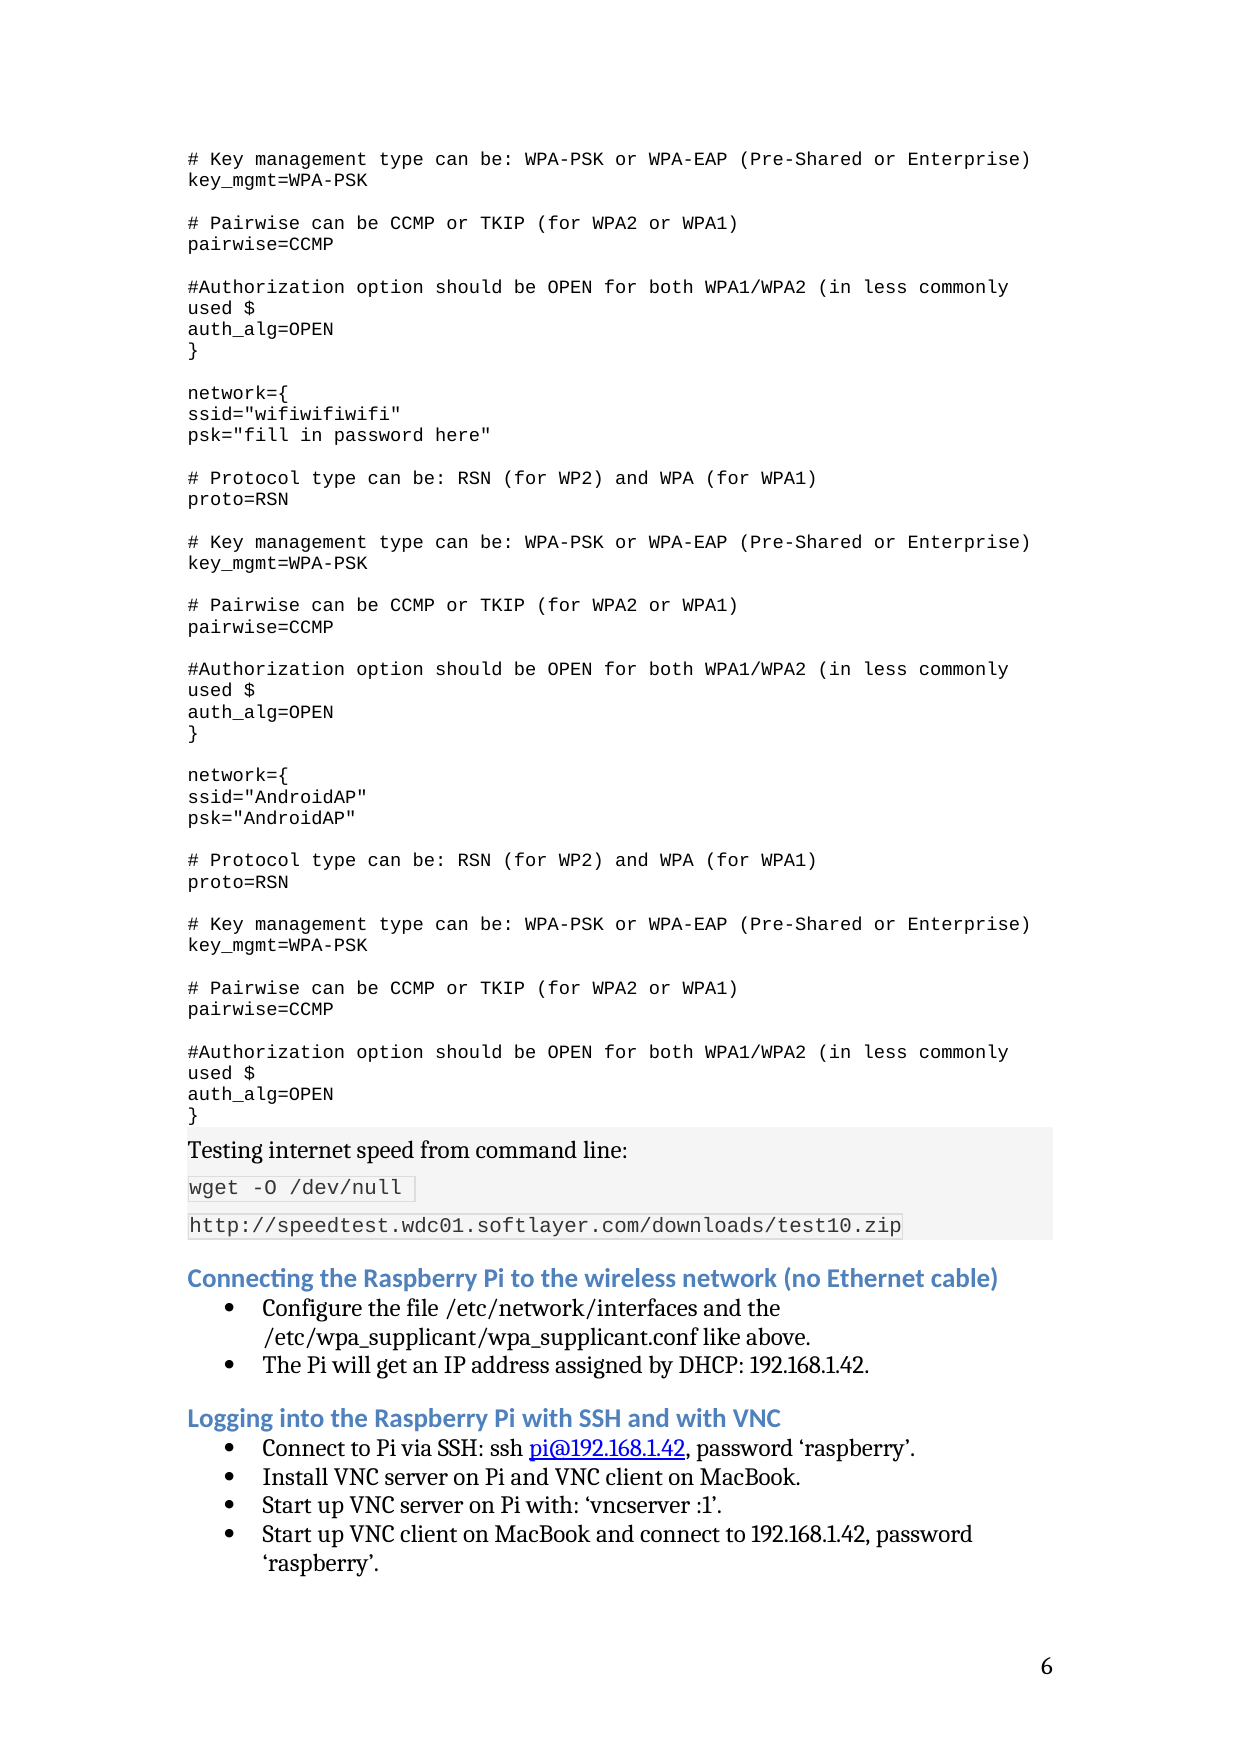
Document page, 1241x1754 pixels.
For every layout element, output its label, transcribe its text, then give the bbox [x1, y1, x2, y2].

text proto=RSN [187, 490, 1053, 511]
text # Protocol type can be: RSN (for WP2) and WPA (for WPA1) [187, 851, 1053, 872]
text key_mgmt=WPA-PSK [187, 936, 1053, 957]
text auth_alg=OPEN [187, 1085, 1053, 1106]
list Configure the file /etc/network/interfaces and the /etc/wpa_supplicant/wpa_supplicant.conf like above. [225, 1294, 1053, 1351]
text network={ [187, 766, 1053, 787]
text # Key management type can be: WPA-PSK or WPA-EAP (Pre-Shared or Enterprise) [187, 150, 1053, 171]
text proto=RSN [187, 872, 1053, 894]
text auth_alg=OPEN [187, 702, 1053, 724]
text # Pairwise can be CCMP or TKIP (for WPA2 or WPA1) [187, 596, 1053, 617]
list Start up VNC client on MacBook and connect to 192.168.1.42, password ‘raspberry’. [225, 1520, 1053, 1578]
text # Key management type can be: WPA-PSK or WPA-EAP (Pre-Shared or Enterprise) [187, 532, 1053, 554]
text auth_alg=OPEN [187, 320, 1053, 341]
text pairwise=CCMP [187, 617, 1053, 639]
text } [187, 1106, 1053, 1127]
text key_mgmt=WPA-PSK [187, 171, 1053, 192]
list Start up VNC server on Pi with: ‘vncserver :1’. [225, 1491, 1053, 1520]
text #Authorization option should be OPEN for both WPA1/WPA2 (in less commonly used $ [187, 277, 1053, 320]
subtitle Logging into the Raspberry Pi with SSH and with VNC [187, 1401, 1053, 1434]
text Testing internet speed from command line: wget -O /dev/null http://speedtest.wdc01.softlayer.com/downloads/test10.zip [187, 1127, 1053, 1240]
text } [187, 341, 1053, 362]
text key_mgmt=WPA-PSK [187, 554, 1053, 575]
text # Protocol type can be: RSN (for WP2) and WPA (for WPA1) [187, 469, 1053, 490]
text psk="AndroidAP" [187, 809, 1053, 830]
text pairwise=CCMP [187, 1000, 1053, 1021]
list Install VNC server on Pi and VNC client on MacBook. [225, 1463, 1053, 1491]
list The Pi will get an IP address assigned by DHCP: 192.168.1.42. [225, 1351, 1053, 1380]
text #Authorization option should be OPEN for both WPA1/WPA2 (in less commonly used $ [187, 660, 1053, 702]
list Connect to Pi via SSH: ssh pi@192.168.1.42, password ‘raspberry’. [225, 1434, 1053, 1463]
text # Key management type can be: WPA-PSK or WPA-EAP (Pre-Shared or Enterprise) [187, 915, 1053, 936]
text ssid="wifiwifiwifi" [187, 405, 1053, 426]
text #Authorization option should be OPEN for both WPA1/WPA2 (in less commonly used $ [187, 1042, 1053, 1085]
text } [187, 724, 1053, 745]
text network={ [187, 384, 1053, 405]
text ssid="AndroidAP" [187, 787, 1053, 809]
text psk="fill in password here" [187, 426, 1053, 447]
text pairwise=CCMP [187, 235, 1053, 256]
text # Pairwise can be CCMP or TKIP (for WPA2 or WPA1) [187, 214, 1053, 235]
text # Pairwise can be CCMP or TKIP (for WPA2 or WPA1) [187, 979, 1053, 1000]
subtitle Connecting the Raspberry Pi to the wireless network (no Ethernet cable) [187, 1261, 1053, 1294]
